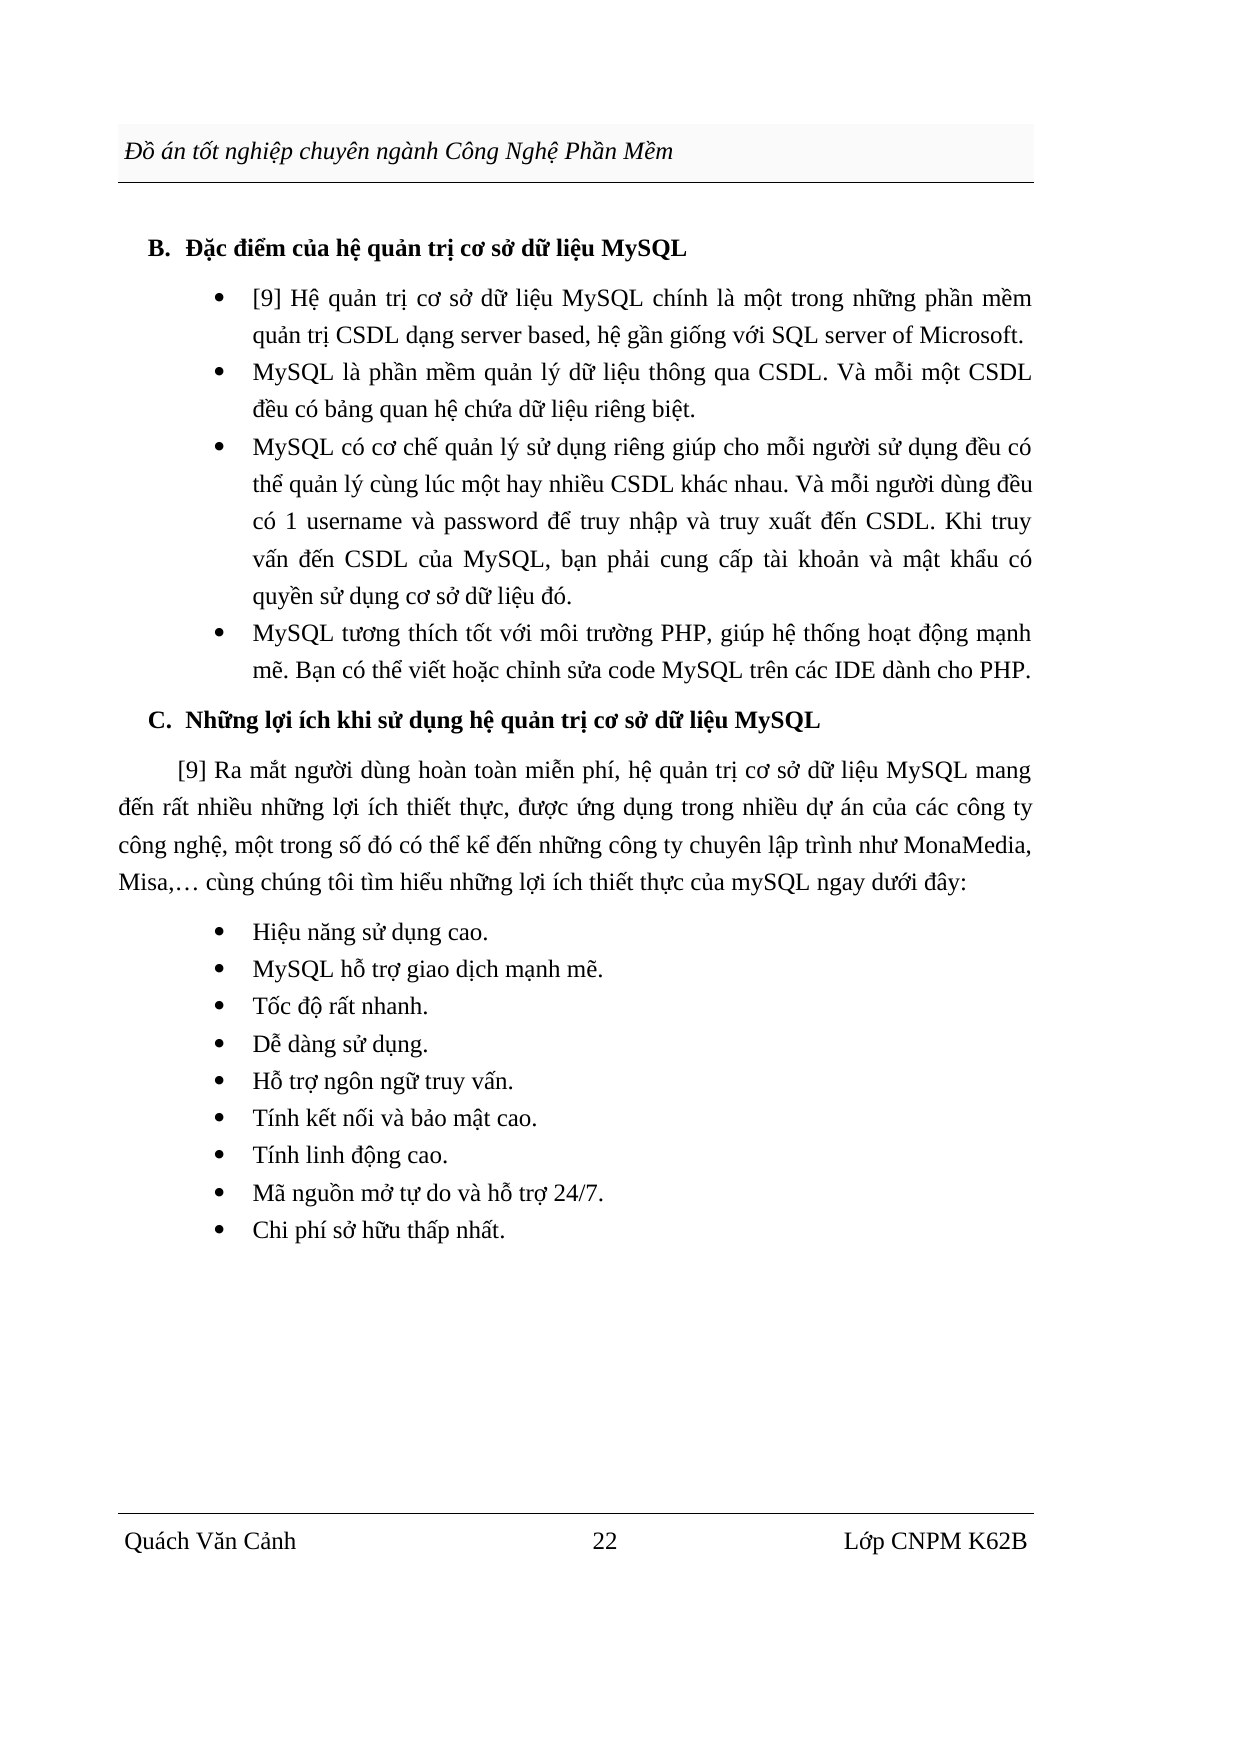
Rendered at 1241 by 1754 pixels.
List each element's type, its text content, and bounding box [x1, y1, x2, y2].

list Hệ quản trị cơ sở dữ liệu MySQL chính là một trong những phần mềm quản trị CSDL dạng server based, hệ gần giống với SQL server of Microsoft. [215, 283, 1033, 349]
list Tính kết nối và bảo mật cao. [215, 1103, 1033, 1132]
list MySQL là phần mềm quản lý dữ liệu thông qua CSDL. Và mỗi một CSDL đều có bảng quan hệ chứa dữ liệu riêng biệt. [215, 357, 1033, 423]
text Ra mắt người dùng hoàn toàn miễn phí, hệ quản trị cơ sở dữ liệu MySQL mang đến rất nhiều những lợi ích thiết thực, được ứng dụng trong nhiều dự án của các công ty công nghệ, một trong số đó có thể kể đến những công ty chuyên lập trình như MonaMedia, Misa,… cùng chúng tôi tìm hiểu những lợi ích thiết thực của mySQL ngay dưới đây: [118, 755, 1033, 896]
list MySQL tương thích tốt với môi trường PHP, giúp hệ thống hoạt động mạnh mẽ. Bạn có thể viết hoặc chỉnh sửa code MySQL trên các IDE dành cho PHP. [215, 618, 1033, 684]
list Hiệu năng sử dụng cao. [215, 917, 1033, 946]
list MySQL có cơ chế quản lý sử dụng riêng giúp cho mỗi người sử dụng đều có thể quản lý cùng lúc một hay nhiều CSDL khác nhau. Và mỗi người dùng đều có 1 username và password để truy nhập và truy xuất đến CSDL. Khi truy vấn đến CSDL của MySQL, bạn phải cung cấp tài khoản và mật khẩu có quyền sử dụng cơ sở dữ liệu đó. [215, 432, 1033, 610]
list Tốc độ rất nhanh. [215, 991, 1033, 1020]
list Chi phí sở hữu thấp nhất. [215, 1215, 1033, 1244]
list Hỗ trợ ngôn ngữ truy vấn. [215, 1066, 1033, 1095]
list Mã nguồn mở tự do và hỗ trợ 24/7. [215, 1178, 1033, 1207]
subtitle Đặc điểm của hệ quản trị cơ sở dữ liệu MySQL [148, 233, 1033, 262]
list Tính linh động cao. [215, 1141, 1033, 1169]
list MySQL hỗ trợ giao dịch mạnh mẽ. [215, 954, 1033, 983]
subtitle Những lợi ích khi sử dụng hệ quản trị cơ sở dữ liệu MySQL [148, 705, 1033, 734]
list Dễ dàng sử dụng. [215, 1029, 1033, 1057]
